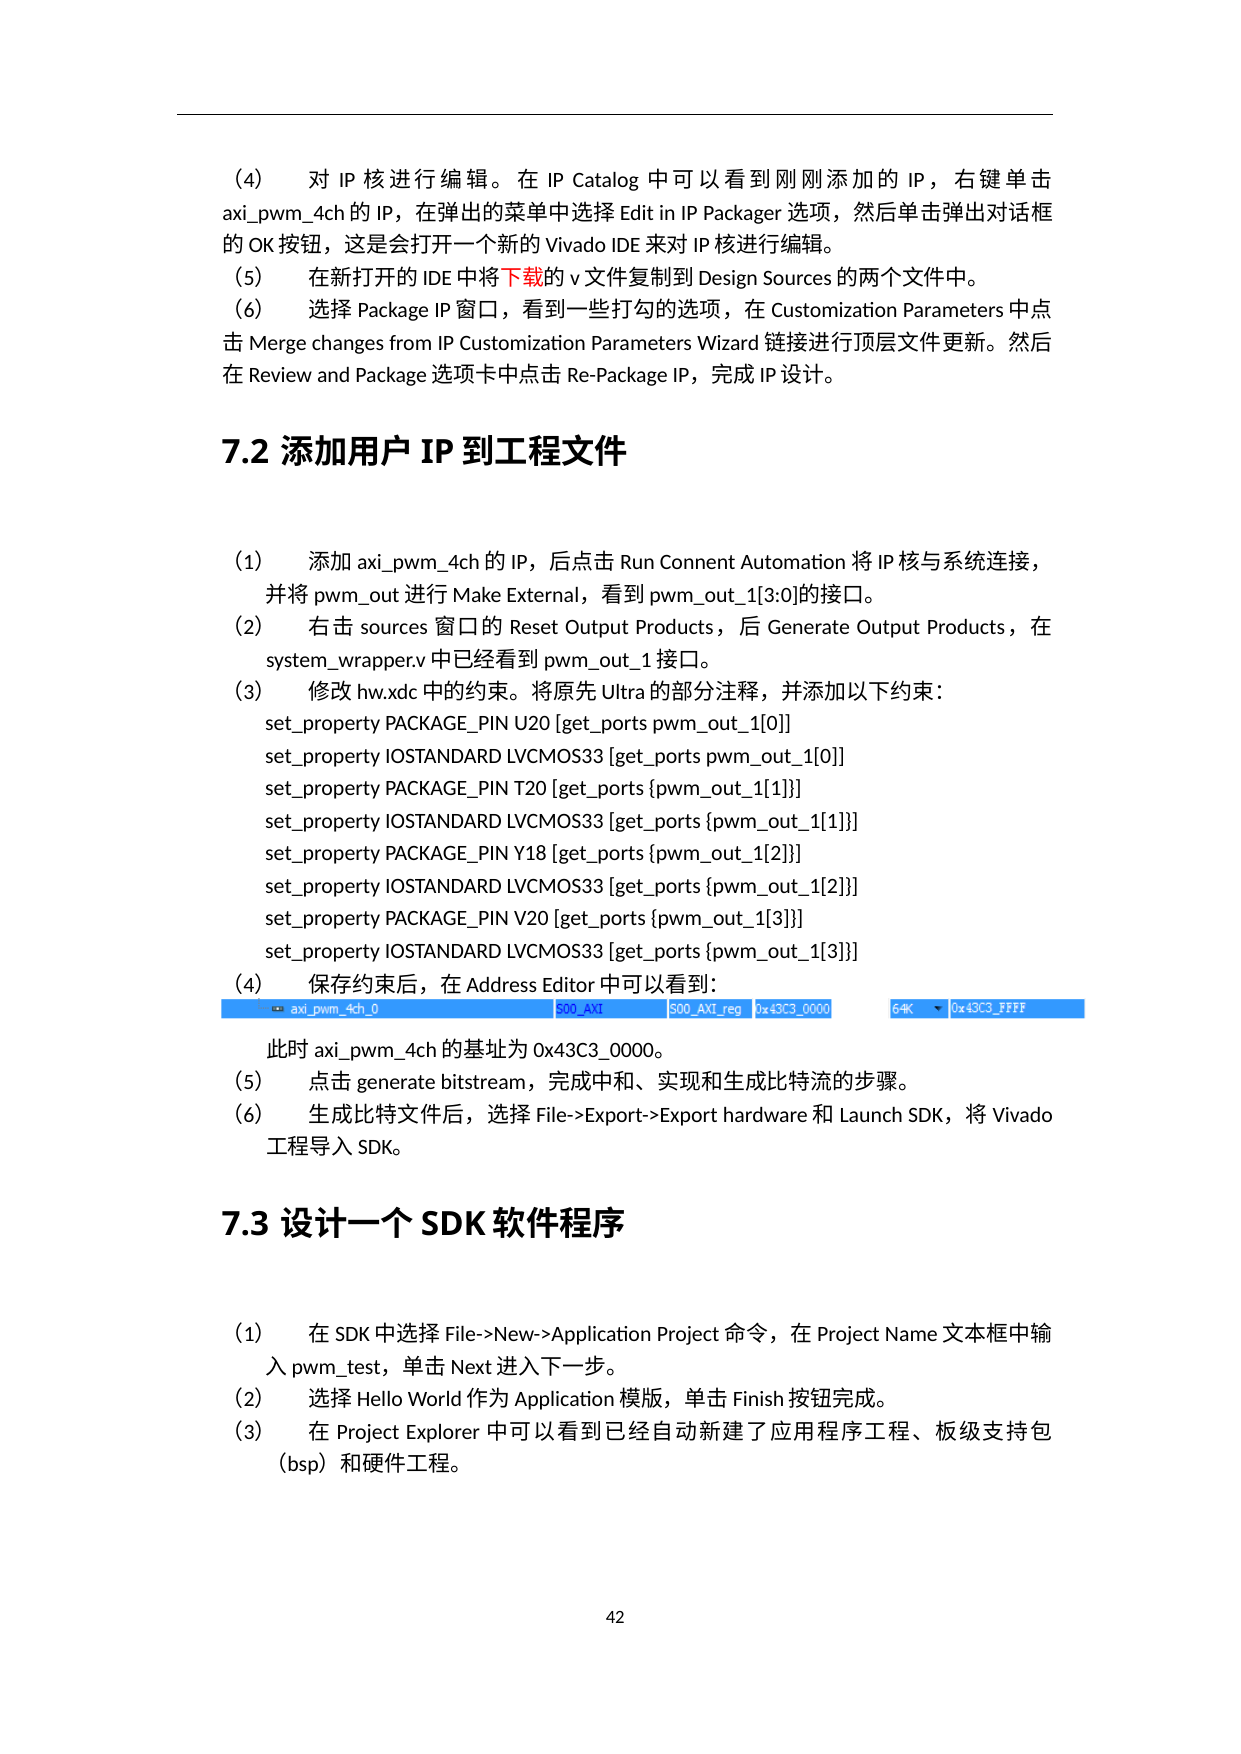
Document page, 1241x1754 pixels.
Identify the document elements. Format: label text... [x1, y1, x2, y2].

subtitle 添加用户IP到工程文件 [221, 417, 1053, 482]
list 在Project Explorer中可以看到已经自动新建了应用程序工程、板级支持包（bsp）和硬件工程。 [221, 1413, 1053, 1478]
list set_property IOSTANDARD LVCMOS33 [get_ports {pwm_out_1[3]}] [221, 934, 1053, 966]
list set_property IOSTANDARD LVCMOS33 [get_ports {pwm_out_1[1]}] [221, 804, 1053, 836]
text 此时axi_pwm_4ch的基址为0x43C3_0000。 [221, 1031, 1053, 1064]
list set_property PACKAGE_PIN V20 [get_ports {pwm_out_1[3]}] [221, 901, 1053, 934]
list 选择Hello World作为Application模版，单击Finish按钮完成。 [177, 1381, 1053, 1413]
picture [221, 998, 1097, 1022]
list set_property PACKAGE_PIN U20 [get_ports pwm_out_1[0]] [221, 706, 1053, 739]
list set_property IOSTANDARD LVCMOS33 [get_ports pwm_out_1[0]] [221, 739, 1053, 771]
list 点击generate bitstream，完成中和、实现和生成比特流的步骤。 [221, 1064, 1053, 1096]
list 添加axi_pwm_4ch的IP，后点击Run Connent Automation将IP核与系统连接，并将pwm_out进行Make External，看到pwm_out_1[3:0]的接口。 [221, 544, 1053, 609]
list 生成比特文件后，选择File->Export->Export hardware和Launch SDK，将Vivado工程导入SDK。 [221, 1096, 1053, 1161]
list 修改hw.xdc中的约束。将原先Ultra的部分注释，并添加以下约束： [221, 674, 1053, 706]
subtitle 设计一个SDK软件程序 [221, 1188, 1053, 1253]
list set_property PACKAGE_PIN T20 [get_ports {pwm_out_1[1]}] [221, 771, 1053, 804]
list 右击sources窗口的Reset Output Products，后Generate Output Products，在system_wrapper.v中已经看到pwm_out_1接口。 [221, 609, 1053, 674]
list 在SDK中选择File->New->Application Project命令，在Project Name文本框中输入pwm_test，单击Next进入下一步。 [221, 1316, 1053, 1381]
list 保存约束后，在Address Editor中可以看到： [221, 966, 1053, 998]
list set_property IOSTANDARD LVCMOS33 [get_ports {pwm_out_1[2]}] [221, 869, 1053, 901]
list 在新打开的IDE中将下载的v文件复制到Design Sources的两个文件中。 [221, 259, 1053, 292]
list 对IP核进行编辑。在IP Catalog中可以看到刚刚添加的IP，右键单击axi_pwm_4ch的IP，在弹出的菜单中选择Edit in IP Packager选项，然后单击弹出对话框的OK按钮，这是会打开一个新的Vivado IDE来对IP核进行编辑。 [221, 162, 1053, 259]
list set_property PACKAGE_PIN Y18 [get_ports {pwm_out_1[2]}] [221, 836, 1053, 869]
list 选择Package IP窗口，看到一些打勾的选项，在Customization Parameters中点击Merge changes from IP Customization Parameters Wizard链接进行顶层文件更新。然后在Review and Package选项卡中点击Re-Package IP，完成IP设计。 [221, 292, 1053, 389]
